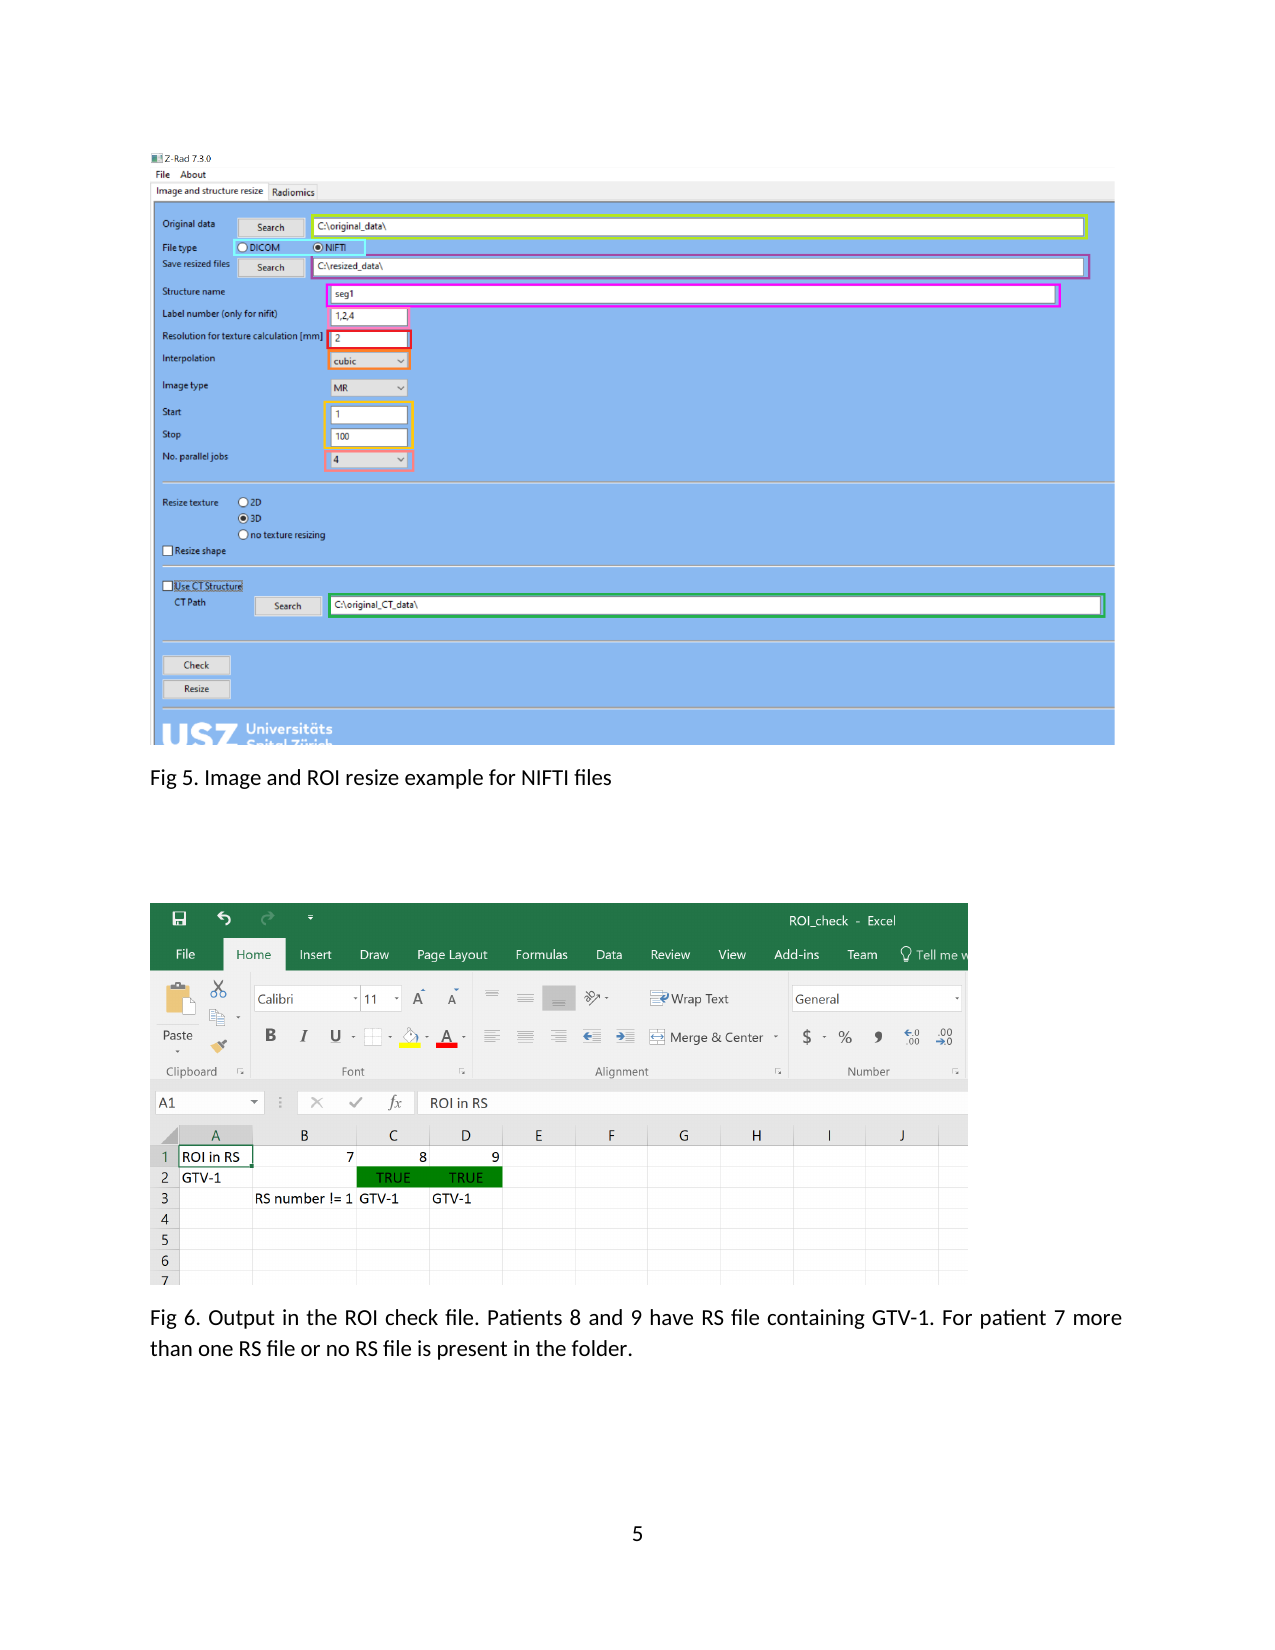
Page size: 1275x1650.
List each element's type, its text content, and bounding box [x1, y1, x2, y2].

picture [150, 150, 1115, 745]
text Fig 5. Image and ROI resize example for NIFTI files [150, 763, 1125, 791]
text Fig 6. Output in the ROI check file. Patients 8 and 9 have RS file containing GTV-1. For patient 7 more than one RS file or no RS file is present in the folder. [150, 1303, 1125, 1362]
picture [150, 903, 968, 1285]
